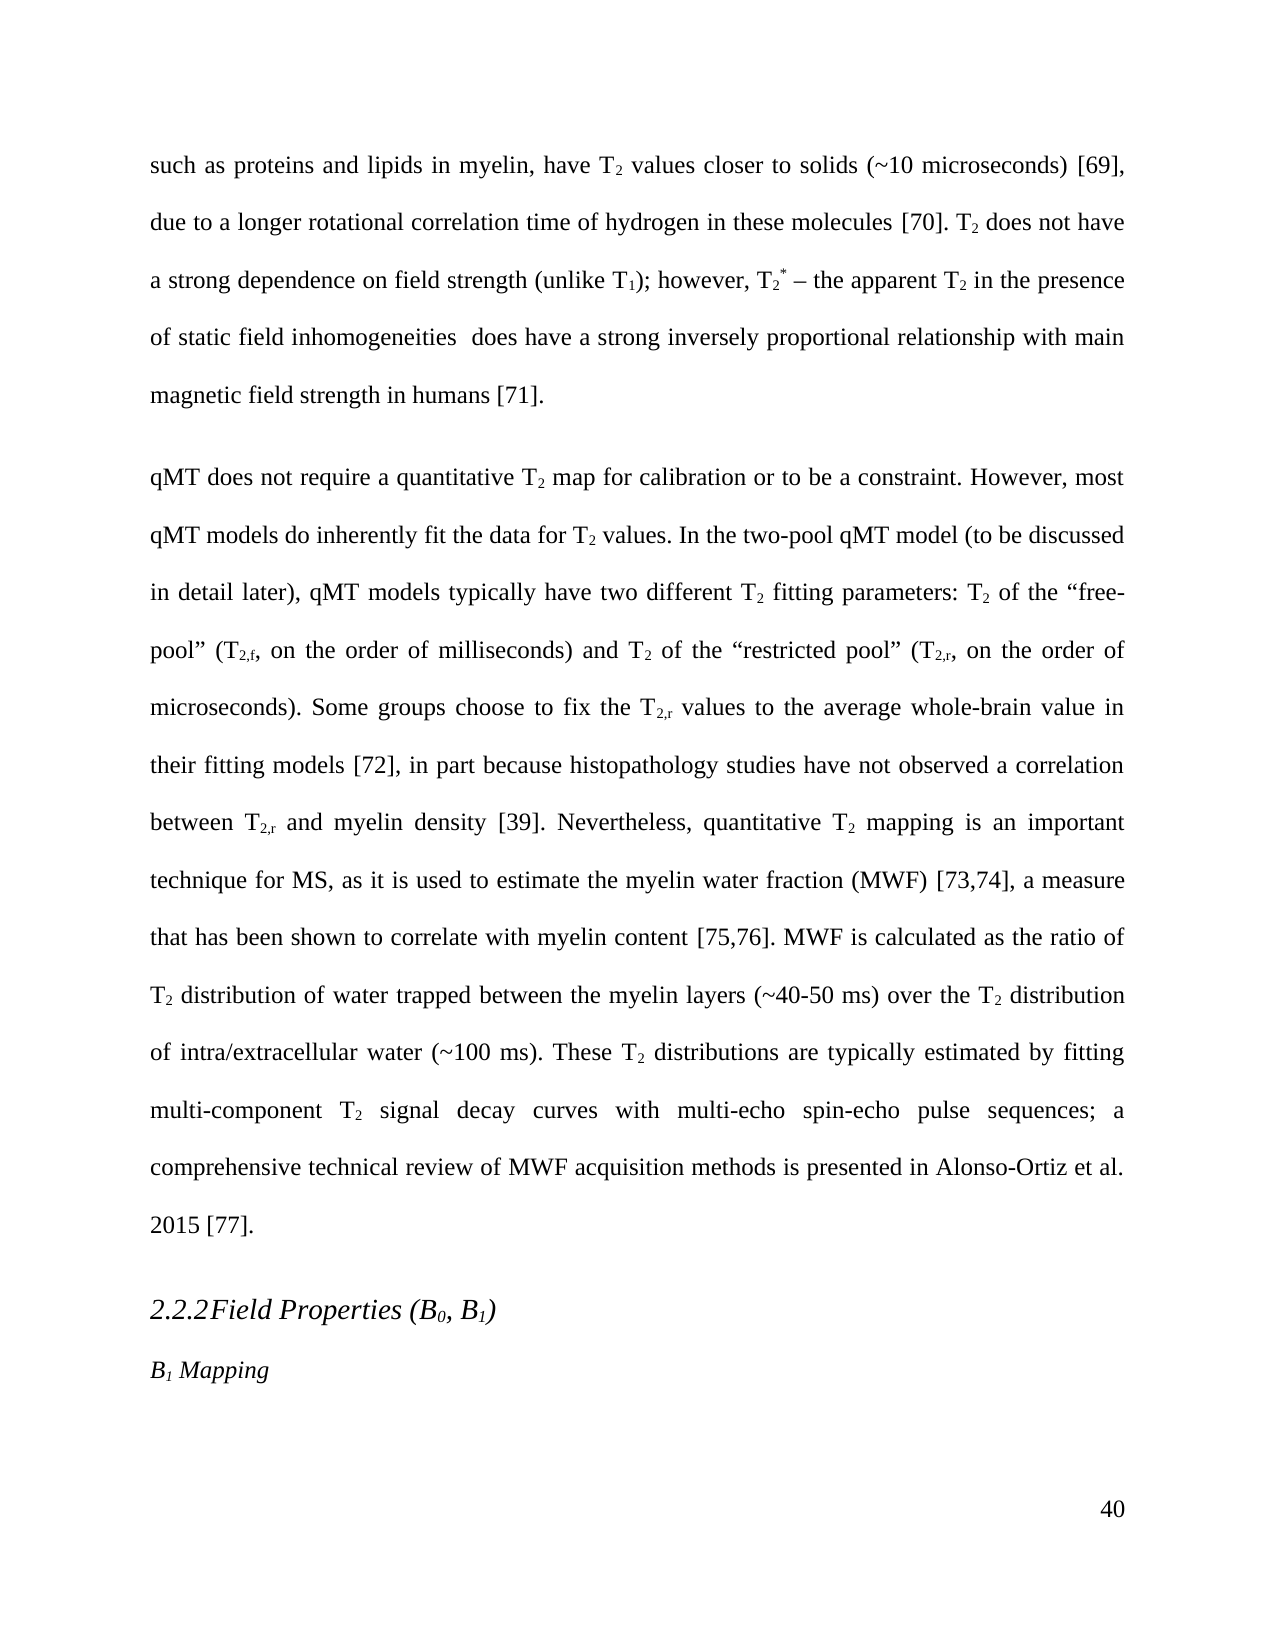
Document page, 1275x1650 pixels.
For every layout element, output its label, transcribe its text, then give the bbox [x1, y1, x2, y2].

subtitle Field Properties (B0, B1) [150, 1292, 1125, 1326]
text qMT does not require a quantitative T2 map for calibration or to be a constraint. However, most qMT models do inherently fit the data for T2 values. In the two-pool qMT model (to be discussed in detail later), qMT models typically have two different T2 fitting parameters: T2 of the “free-pool” (T2,f, on the order of milliseconds) and T2 of the “restricted pool” (T2,r, on the order of microseconds). Some groups choose to fix the T2,r values to the average whole-brain value in their fitting models [72], in part because histopathology studies have not observed a correlation between T2,r and myelin density [39]. Nevertheless, quantitative T2 mapping is an important technique for MS, as it is used to estimate the myelin water fraction (MWF) [73,74], a measure that has been shown to correlate with myelin content [75,76]. MWF is calculated as the ratio of T2 distribution of water trapped between the myelin layers (~40-50 ms) over the T2 distribution of intra/extracellular water (~100 ms). These T2 distributions are typically estimated by fitting multi-component T2 signal decay curves with multi-echo spin-echo pulse sequences; a comprehensive technical review of MWF acquisition methods is presented in Alonso-Ortiz et al. 2015 [77]. [150, 462, 1125, 1239]
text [150, 150, 1125, 409]
text B1 Mapping [150, 1355, 1125, 1384]
